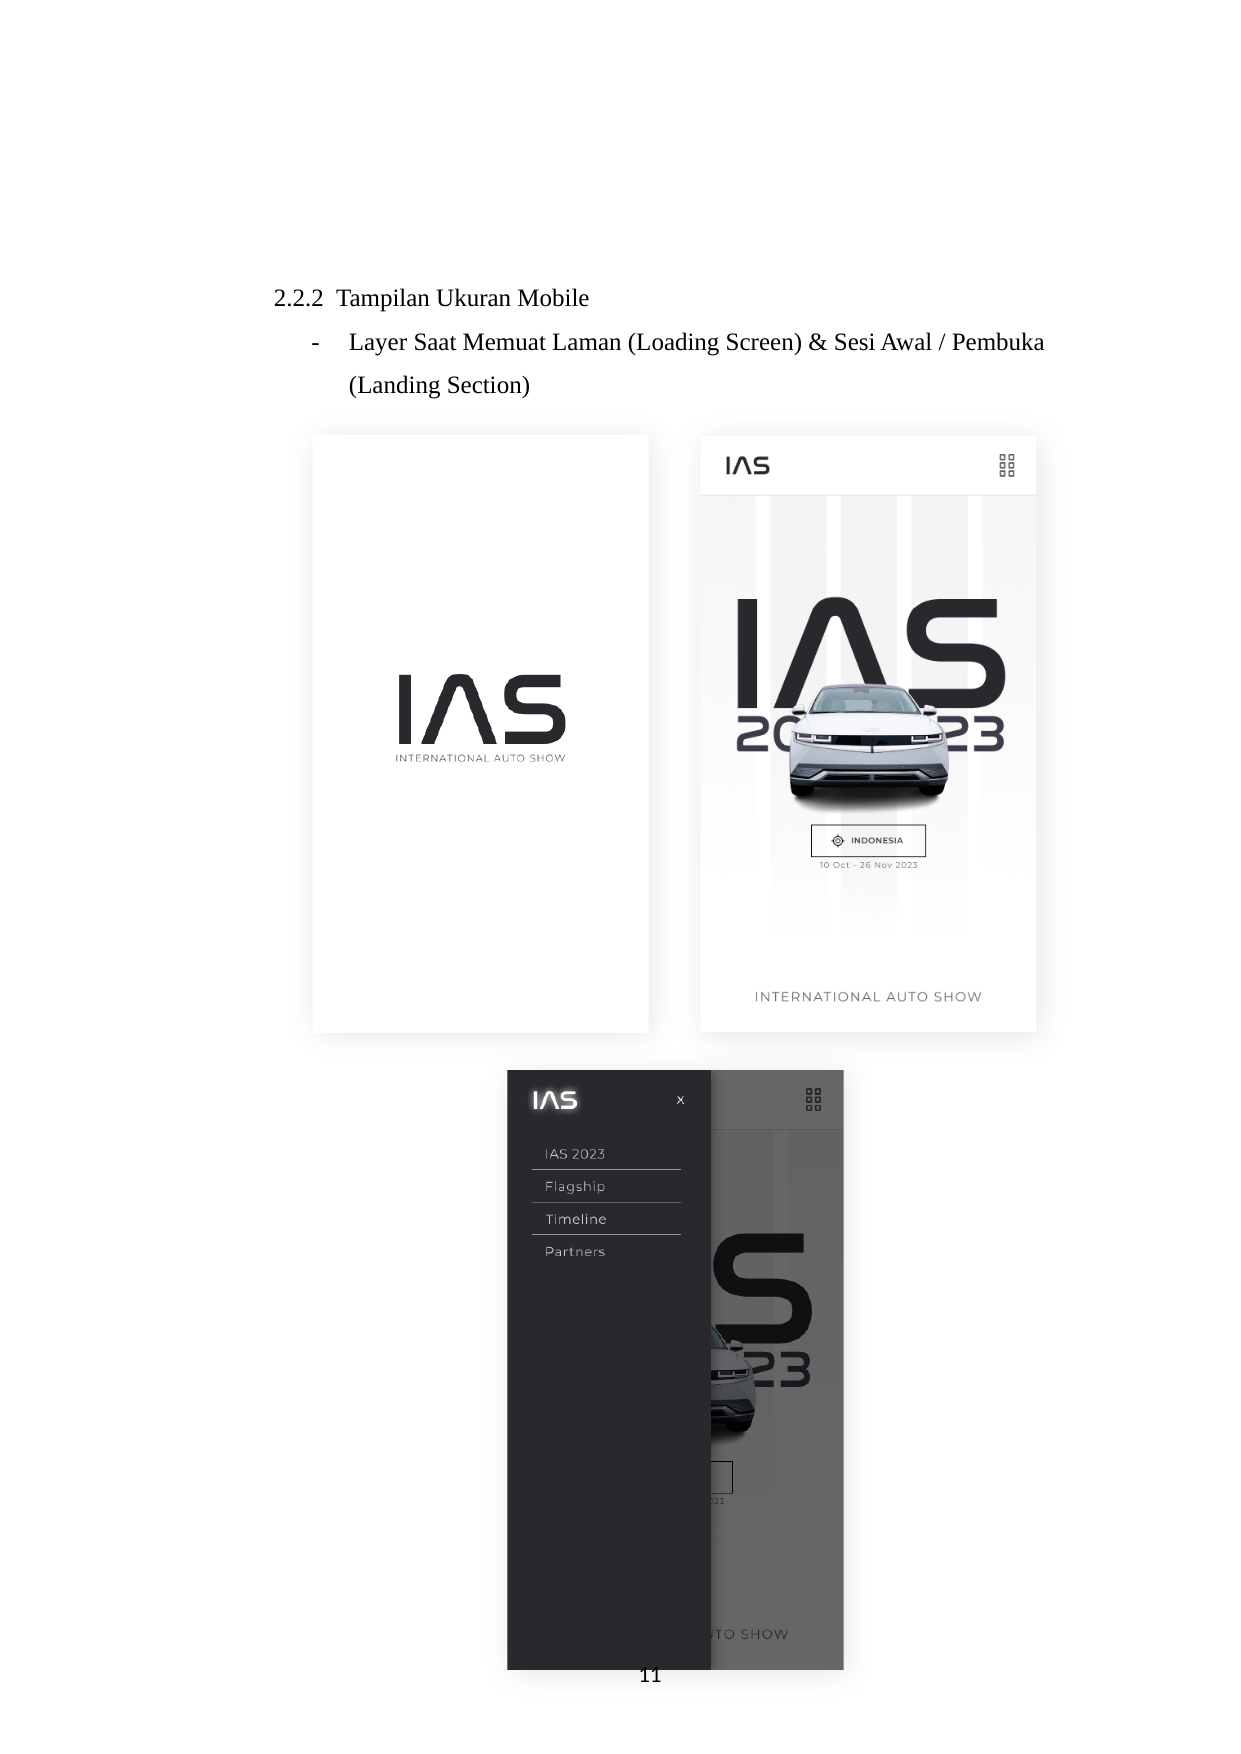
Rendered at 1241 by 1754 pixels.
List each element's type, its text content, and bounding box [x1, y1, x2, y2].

picture [700, 436, 1037, 1032]
picture [507, 1070, 844, 1670]
list Layer Saat Memuat Laman (Loading Screen) & Sesi Awal / Pembuka (Landing Section) [311, 327, 1063, 398]
picture [312, 435, 649, 1033]
subtitle 2.2.2 Tampilan Ukuran Mobile [236, 283, 1063, 312]
